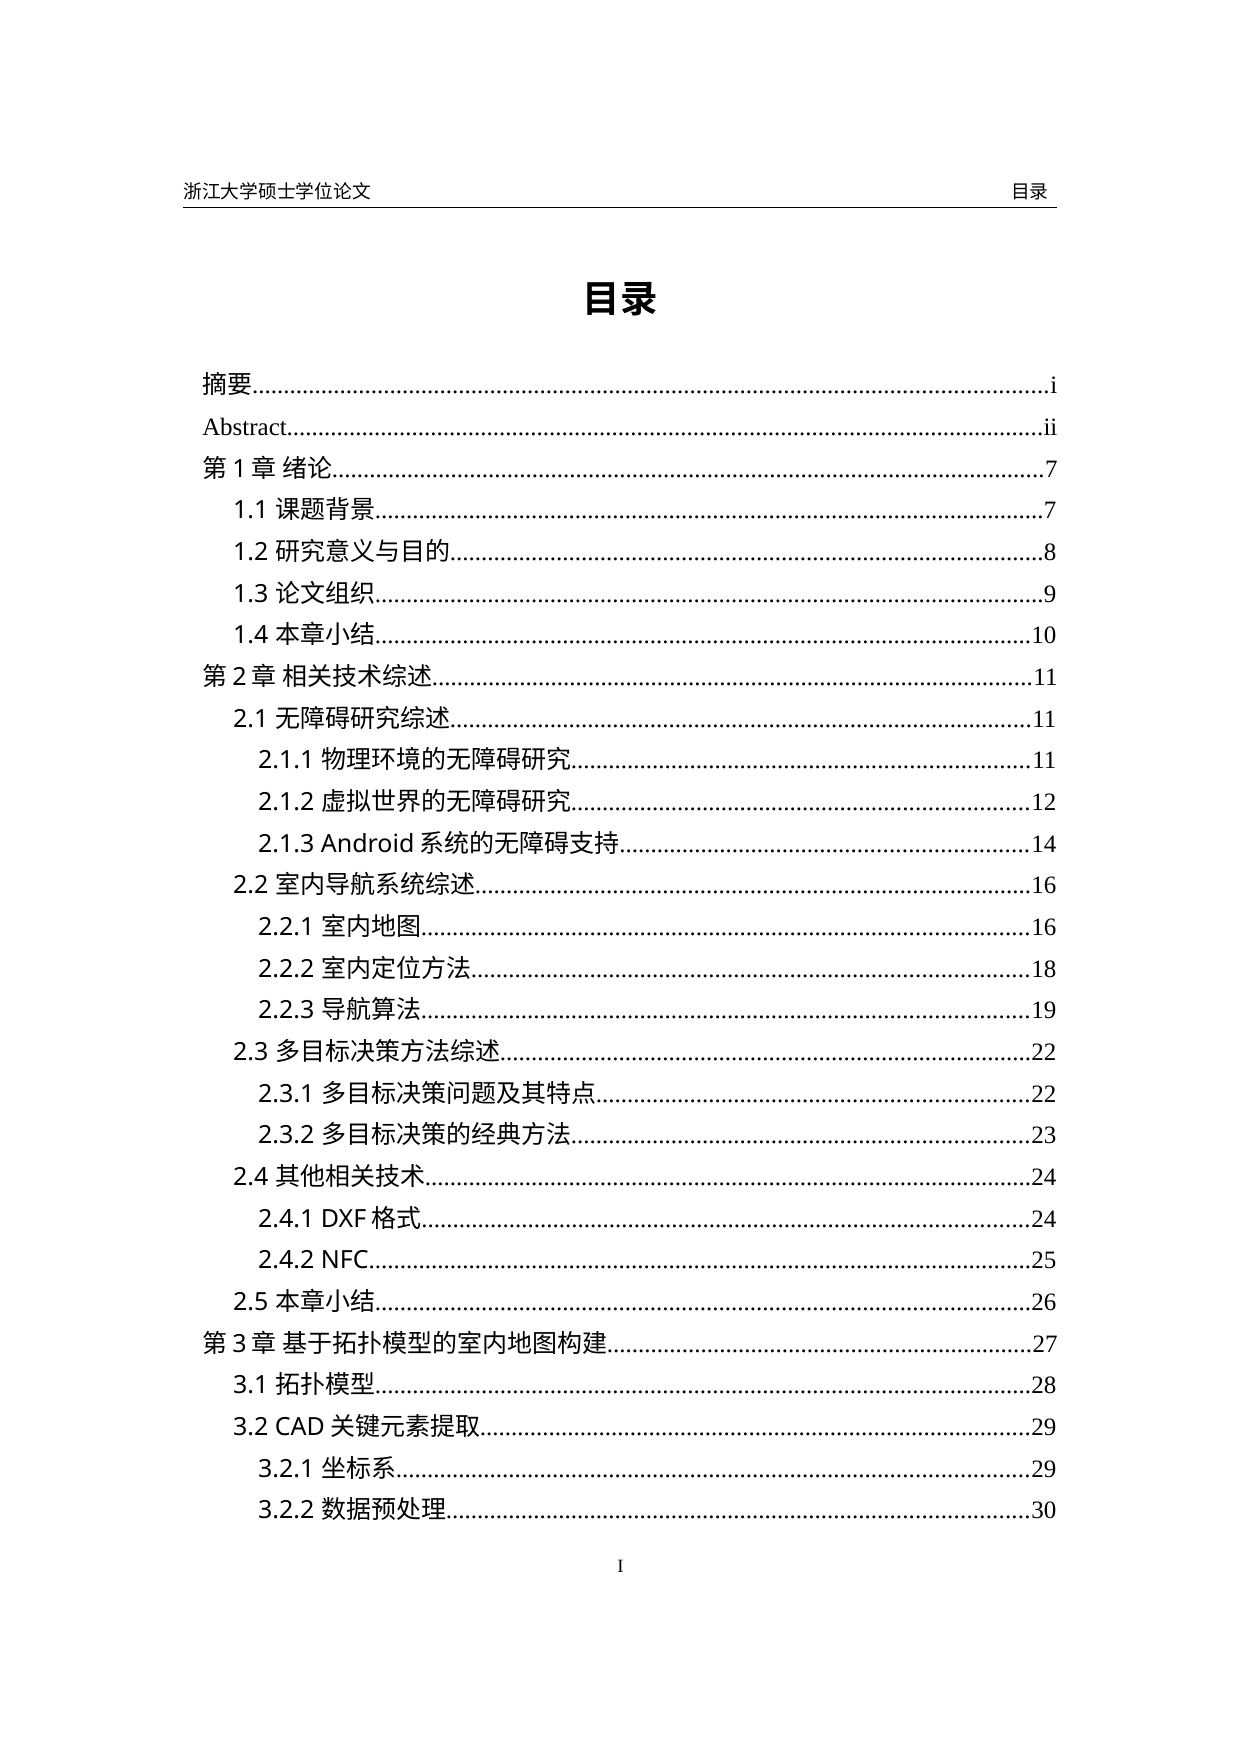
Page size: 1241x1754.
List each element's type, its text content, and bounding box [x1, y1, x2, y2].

text 2.1.1 物理环境的无障碍研究 11 [233, 735, 1057, 777]
text 2.1 无障碍研究综述 11 [208, 694, 1057, 735]
text 2.2.2 室内定位方法 18 [233, 944, 1057, 985]
text 1.4 本章小结 10 [208, 610, 1057, 652]
text 2.1.2 虚拟世界的无障碍研究 12 [233, 777, 1057, 819]
text 3.1 拓扑模型 28 [208, 1360, 1057, 1402]
text 第2章 相关技术综述 11 [183, 652, 1057, 694]
text 目录 [183, 268, 1057, 323]
text 2.1.3 Android系统的无障碍支持 14 [233, 819, 1057, 860]
text 摘要 i [183, 360, 1057, 402]
text 2.4 其他相关技术 24 [208, 1152, 1057, 1194]
text 1.1 课题背景 7 [208, 485, 1057, 527]
text 3.2.2 数据预处理 30 [233, 1485, 1057, 1527]
text 2.3.2 多目标决策的经典方法 23 [233, 1110, 1057, 1152]
text 2.5 本章小结 26 [208, 1277, 1057, 1319]
text Abstract ii [183, 402, 1057, 444]
text 2.2.1 室内地图 16 [233, 902, 1057, 944]
text 2.2 室内导航系统综述 16 [208, 860, 1057, 902]
text 2.4.2 NFC 25 [233, 1235, 1057, 1277]
text 第1章 绪论 7 [183, 444, 1057, 485]
text 3.2 CAD关键元素提取 29 [208, 1402, 1057, 1444]
text 2.3.1 多目标决策问题及其特点 22 [233, 1069, 1057, 1110]
text 2.2.3 导航算法 19 [233, 985, 1057, 1027]
text 2.3 多目标决策方法综述 22 [208, 1027, 1057, 1069]
text 1.2 研究意义与目的 8 [208, 527, 1057, 569]
text 1.3 论文组织 9 [208, 569, 1057, 610]
text 2.4.1 DXF格式 24 [233, 1194, 1057, 1235]
text 第3章 基于拓扑模型的室内地图构建 27 [183, 1319, 1057, 1360]
text 3.2.1 坐标系 29 [233, 1444, 1057, 1485]
